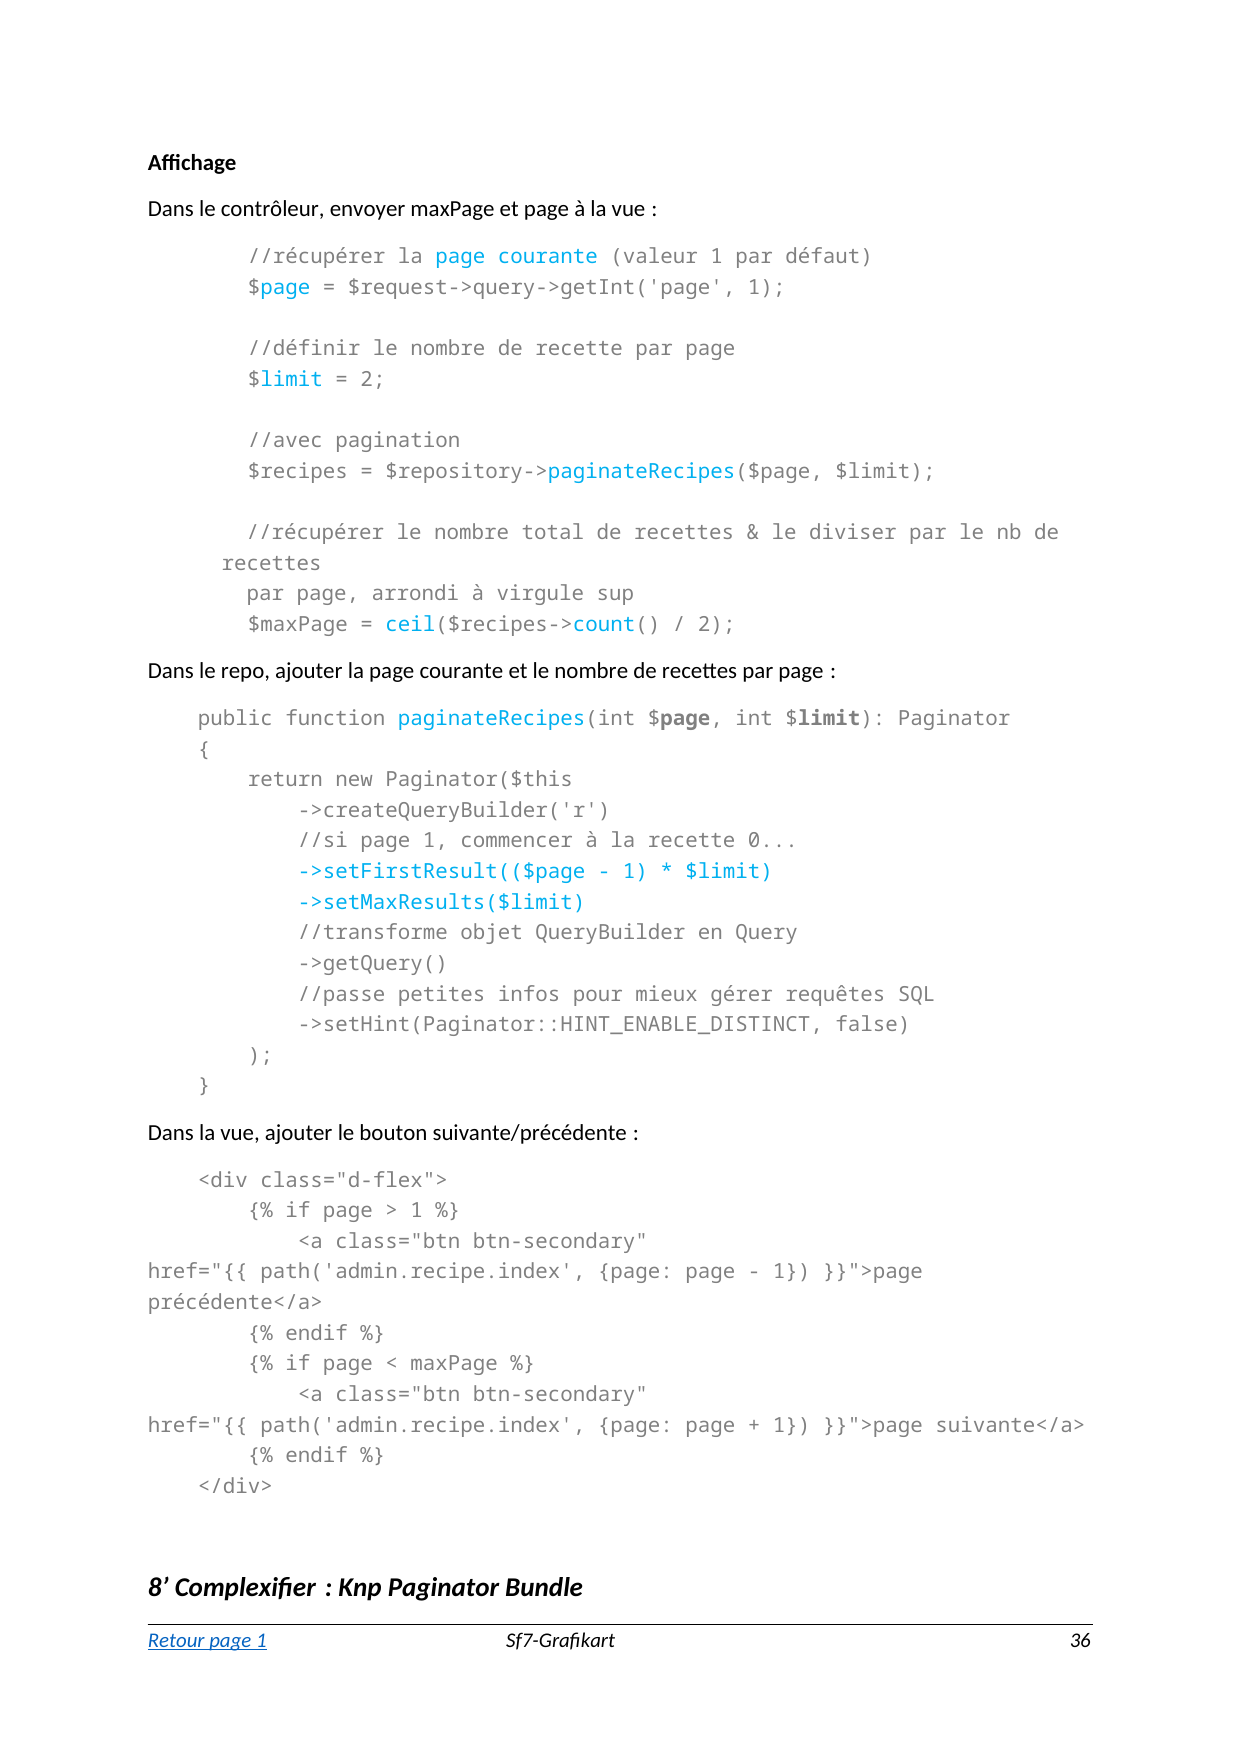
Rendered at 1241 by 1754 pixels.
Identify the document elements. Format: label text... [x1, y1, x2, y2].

text //passe petites infos pour mieux gérer requêtes SQL [148, 979, 1093, 1007]
text {% if page < maxPage %} [148, 1348, 1093, 1377]
text <a class="btn btn-secondary" href="{{ path('admin.recipe.index', {page: page - 1}) }}">page précédente</a> [148, 1226, 1093, 1316]
text //récupérer le nombre total de recettes & le diviser par le nb de recettes [221, 517, 1093, 576]
text Dans la vue, ajouter le bouton suivante/précédente : [148, 1118, 1093, 1146]
text ->setHint(Paginator::HINT_ENABLE_DISTINCT, false) [148, 1009, 1093, 1038]
text //récupérer la page courante (valeur 1 par défaut) [148, 241, 1093, 270]
text ->getQuery() [148, 948, 1093, 976]
text Dans le contrôleur, envoyer maxPage et page à la vue : [148, 194, 1093, 222]
text Affichage [148, 148, 1093, 176]
text public function paginateRecipes(int $page, int $limit): Paginator [148, 703, 1093, 731]
text { [148, 734, 1093, 762]
text 8’ Complexifier : Knp Paginator Bundle [148, 1571, 1093, 1603]
text ->setFirstResult(($page - 1) * $limit) [148, 856, 1093, 884]
text //transforme objet QueryBuilder en Query [148, 917, 1093, 946]
text Dans le repo, ajouter la page courante et le nombre de recettes par page : [148, 656, 1093, 684]
text $maxPage = ceil($recipes->count() / 2); [148, 609, 1093, 637]
text $recipes = $repository->paginateRecipes($page, $limit); [148, 456, 1093, 484]
text ->createQueryBuilder('r') [148, 795, 1093, 823]
text par page, arrondi à virgule sup [221, 578, 1093, 607]
text {% endif %} [148, 1440, 1093, 1469]
text <div class="d-flex"> [148, 1165, 1093, 1193]
text ); [148, 1040, 1093, 1068]
text </div> [148, 1471, 1093, 1499]
text ->setMaxResults($limit) [148, 887, 1093, 915]
text <a class="btn btn-secondary" href="{{ path('admin.recipe.index', {page: page + 1}) }}">page suivante</a> [148, 1379, 1093, 1438]
text {% endif %} [148, 1318, 1093, 1346]
text return new Paginator($this [148, 764, 1093, 793]
text } [148, 1071, 1093, 1099]
text {% if page > 1 %} [148, 1195, 1093, 1224]
text //avec pagination [148, 425, 1093, 453]
text //si page 1, commencer à la recette 0... [148, 826, 1093, 854]
text $page = $request->query->getInt('page', 1); [148, 272, 1093, 300]
text //définir le nombre de recette par page [148, 333, 1093, 362]
text $limit = 2; [148, 364, 1093, 392]
